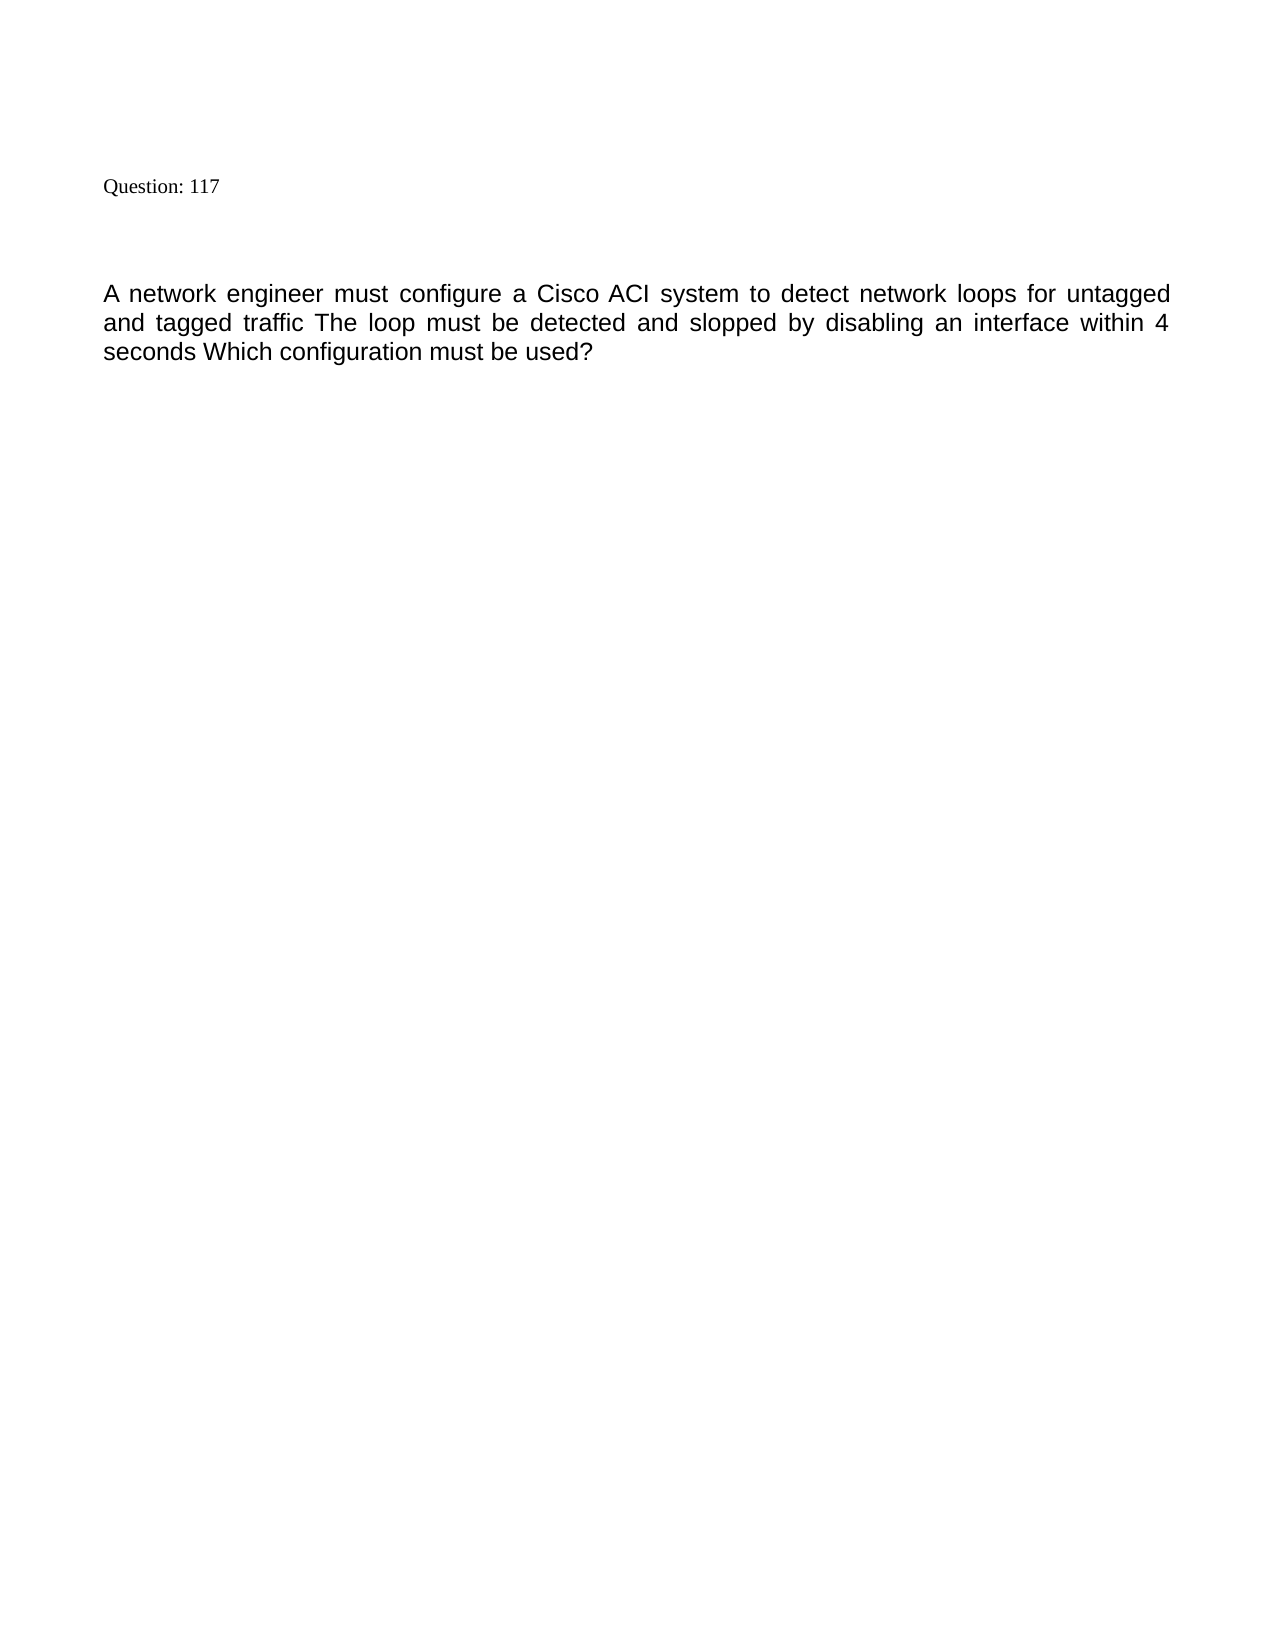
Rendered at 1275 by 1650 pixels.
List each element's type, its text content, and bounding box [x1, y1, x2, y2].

text A network engineer must configure a Cisco ACI system to detect network loops for untagged and tagged traffic The loop must be detected and slopped by disabling an interface within 4 seconds Which configuration must be used? [103, 279, 1172, 366]
text Question: 117 [103, 174, 1172, 198]
